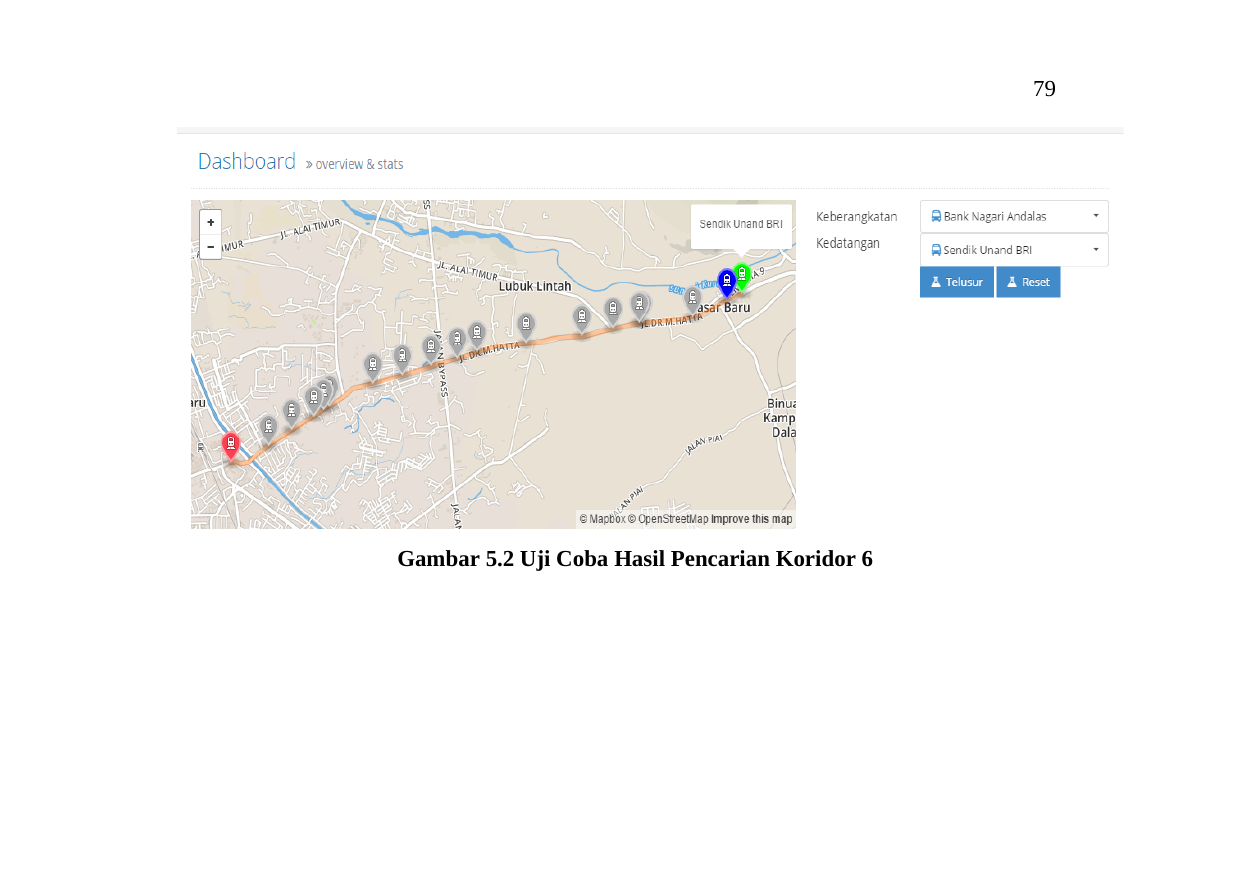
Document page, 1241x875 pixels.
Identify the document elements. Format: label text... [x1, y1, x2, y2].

picture [177, 127, 1124, 546]
